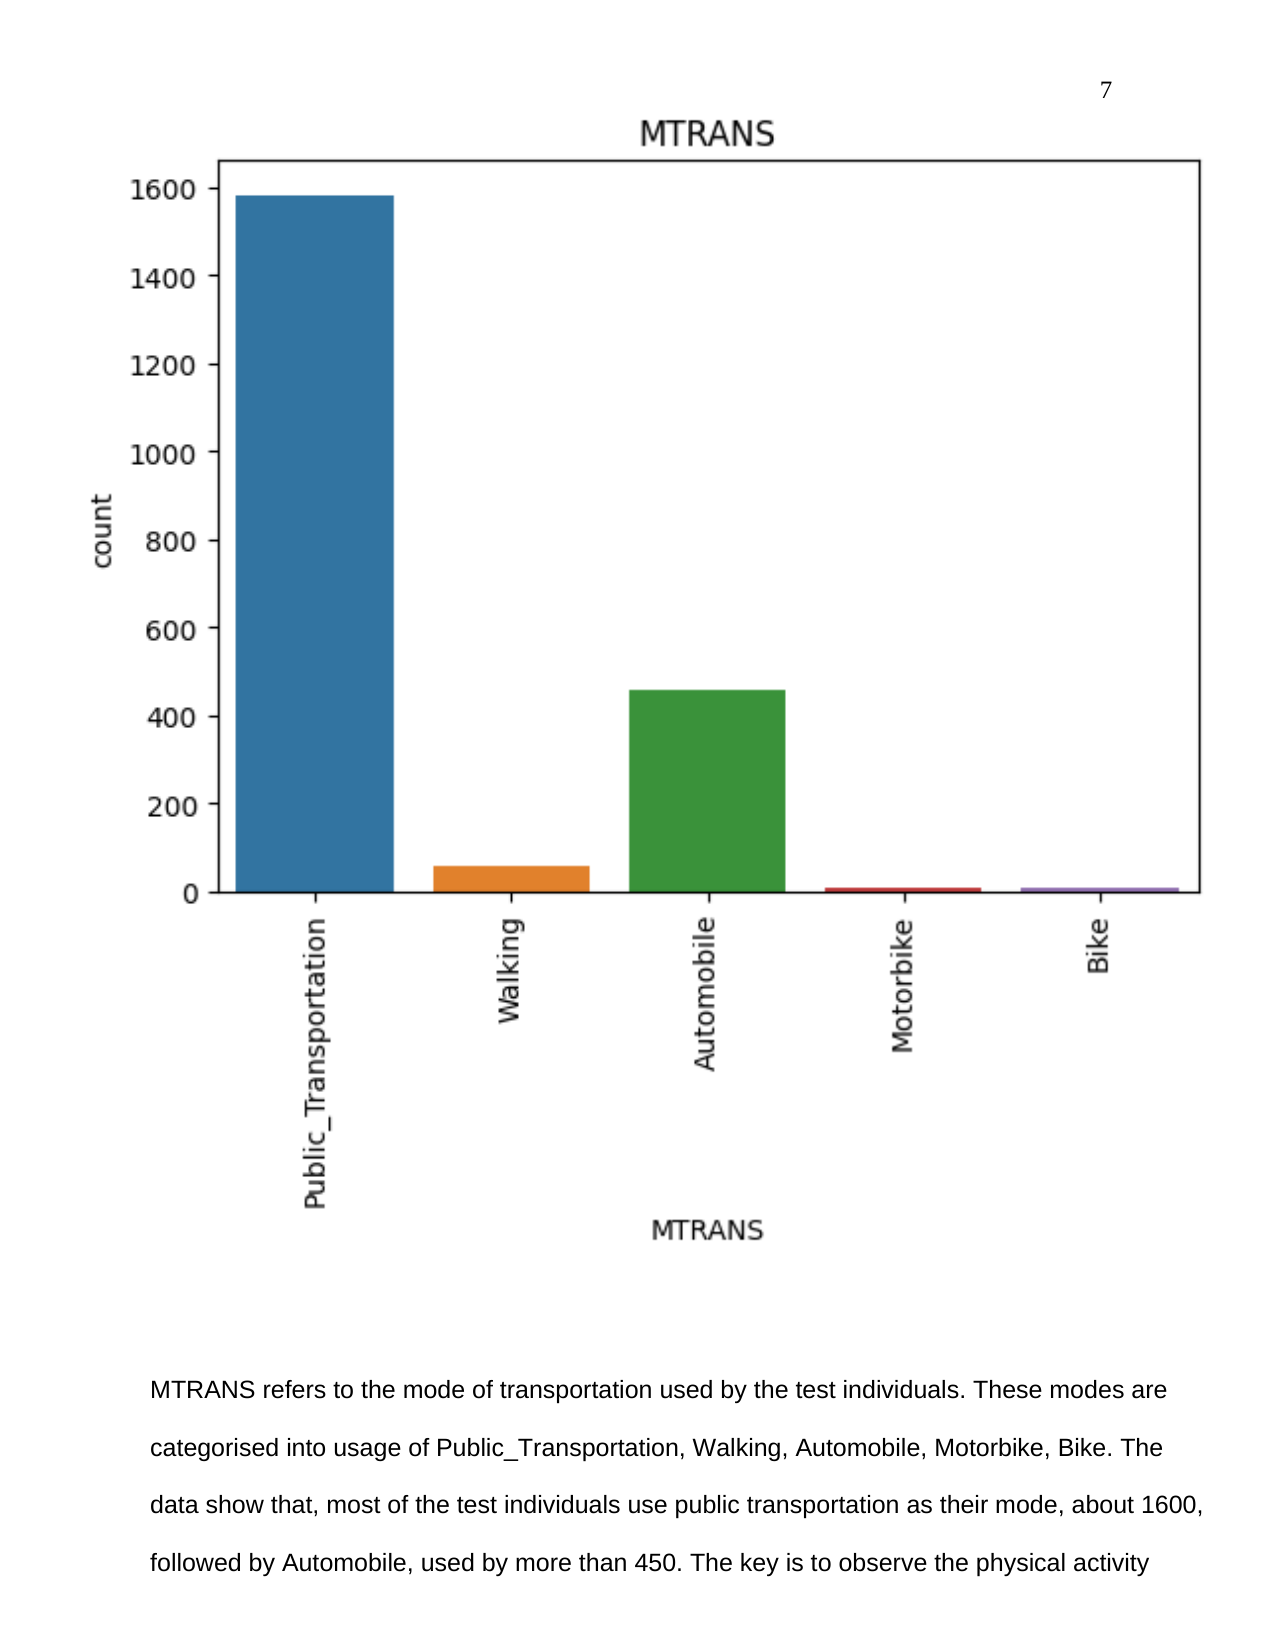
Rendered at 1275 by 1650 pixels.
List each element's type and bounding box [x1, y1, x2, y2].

picture [70, 100, 1217, 1264]
text [150, 1375, 1217, 1576]
